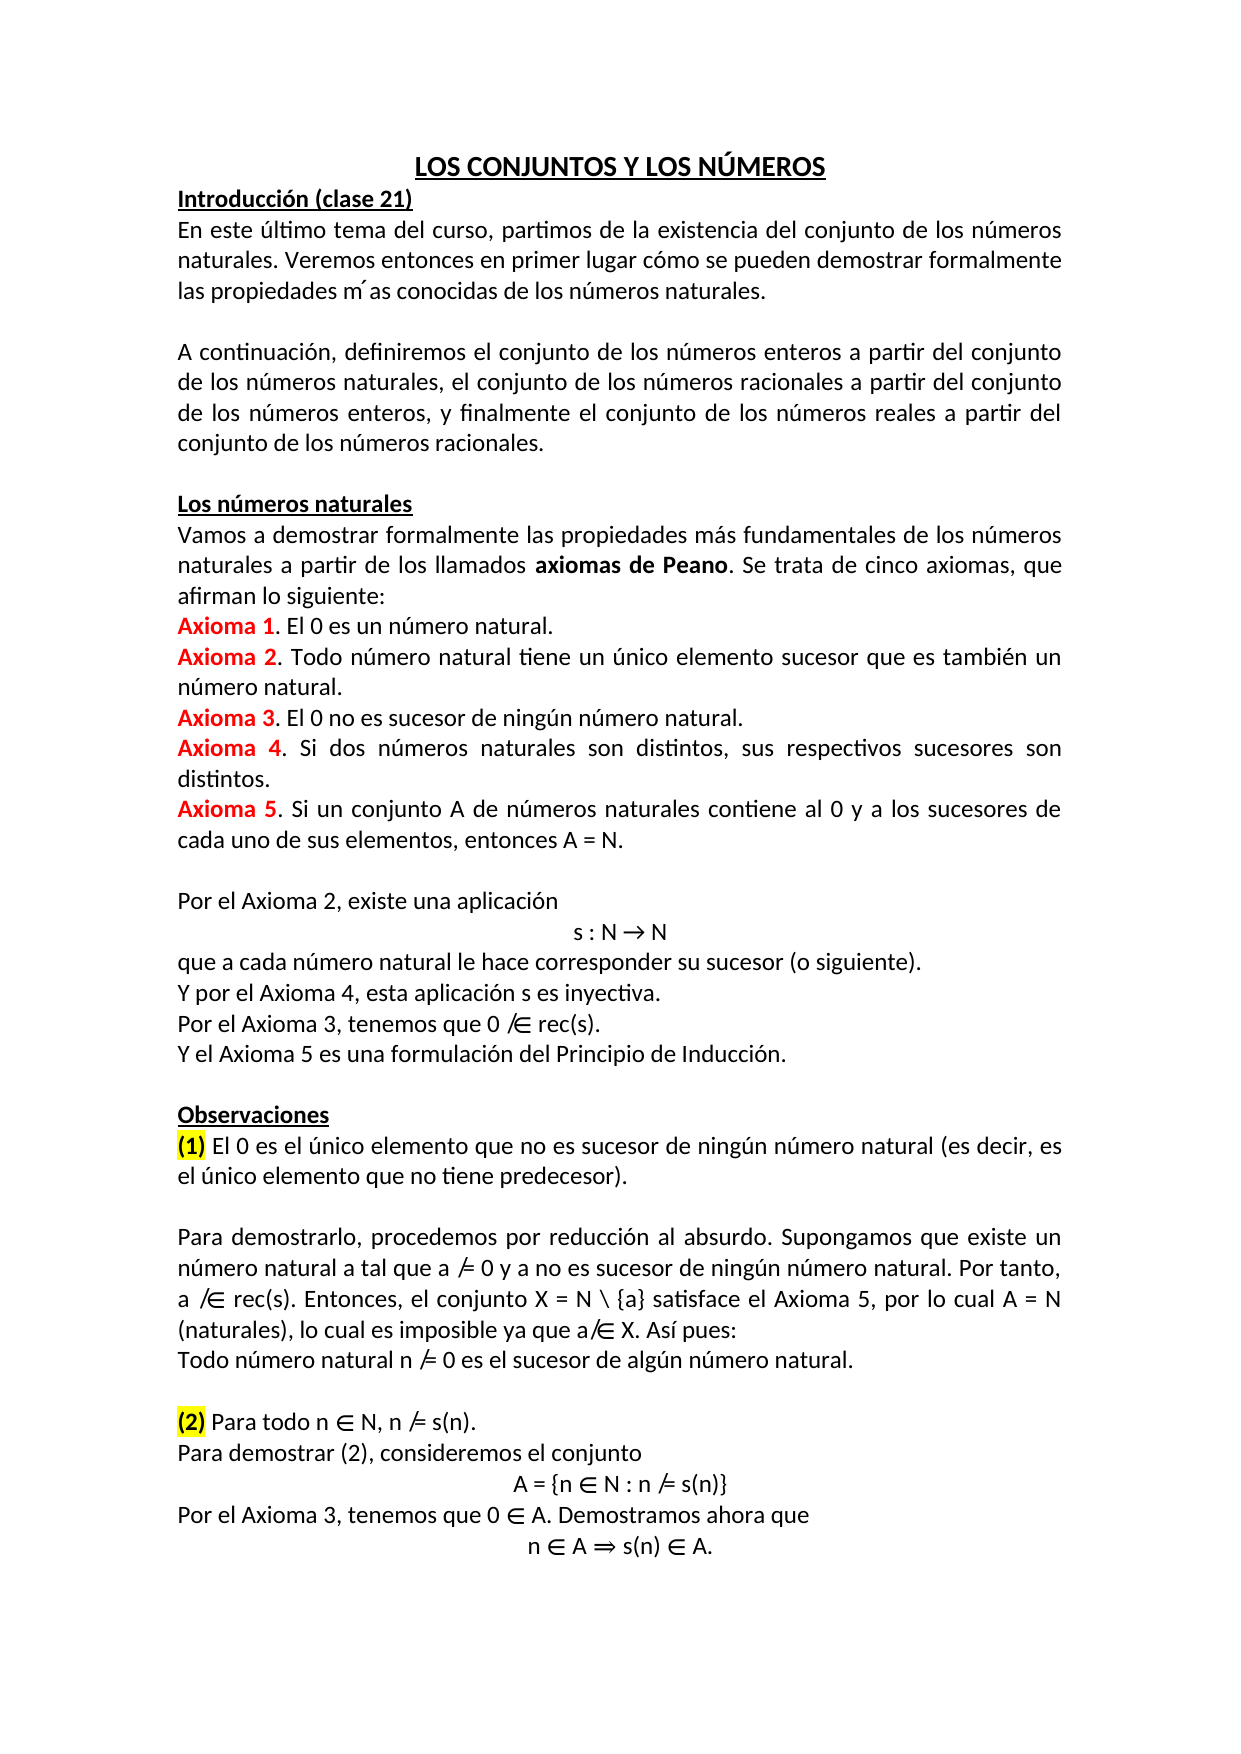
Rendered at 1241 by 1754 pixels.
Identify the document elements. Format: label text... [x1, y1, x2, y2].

text Y el Axioma 5 es una formulación del Principio de Inducción. [177, 1038, 1063, 1069]
text Axioma 1. El 0 es un número natural. [177, 611, 1063, 641]
text Vamos a demostrar formalmente las propiedades más fundamentales de los números naturales a partir de los llamados axiomas de Peano. Se trata de cinco axiomas, que afirman lo siguiente: [177, 519, 1063, 611]
text Todo número natural n ̸= 0 es el sucesor de algún número natural. [177, 1344, 1063, 1375]
text n ∈ A ⇒ s(n) ∈ A. [177, 1529, 1063, 1560]
text Introducción (clase 21) [177, 183, 1063, 214]
text Los números naturales [177, 488, 1063, 519]
text Observaciones [177, 1099, 1063, 1130]
text (1) El 0 es el único elemento que no es sucesor de ningún número natural (es decir, es el único elemento que no tiene predecesor). [177, 1130, 1063, 1191]
text Para demostrarlo, procedemos por reducción al absurdo. Supongamos que existe un número natural a tal que a ̸= 0 y a no es sucesor de ningún número natural. Por tanto, a ̸∈ rec(s). Entonces, el conjunto X = N \ {a} satisface el Axioma 5, por lo cual A = N (naturales), lo cual es imposible ya que a ̸∈ X. Así pues: [177, 1221, 1063, 1344]
text Para demostrar (2), consideremos el conjunto [177, 1437, 1063, 1467]
text (2) Para todo n ∈ N, n ̸= s(n). [205, 1406, 1063, 1437]
text Por el Axioma 2, existe una aplicación [177, 885, 1063, 916]
text A = {n ∈ N : n ̸= s(n)} [177, 1467, 1063, 1498]
text Axioma 2. Todo número natural tiene un único elemento sucesor que es también un número natural. [177, 641, 1063, 702]
text Axioma 4. Si dos números naturales son distintos, sus respectivos sucesores son distintos. [177, 733, 1063, 794]
text Axioma 5. Si un conjunto A de números naturales contiene al 0 y a los sucesores de cada uno de sus elementos, entonces A = N. [177, 794, 1063, 855]
text LOS CONJUNTOS Y LOS NÚMEROS [177, 148, 1063, 183]
text A continuación, definiremos el conjunto de los números enteros a partir del conjunto de los números naturales, el conjunto de los números racionales a partir del conjunto de los números enteros, y finalmente el conjunto de los números reales a partir del conjunto de los números racionales. [177, 336, 1063, 458]
text Por el Axioma 3, tenemos que 0 ̸∈ rec(s). [177, 1007, 1063, 1038]
text s : N → N [177, 916, 1063, 946]
text que a cada número natural le hace corresponder su sucesor (o siguiente). [177, 946, 1063, 977]
text En este último tema del curso, partimos de la existencia del conjunto de los números naturales. Veremos entonces en primer lugar cómo se pueden demostrar formalmente las propiedades m ́as conocidas de los números naturales. [177, 214, 1063, 305]
text Y por el Axioma 4, esta aplicación s es inyectiva. [177, 977, 1063, 1007]
text Axioma 3. El 0 no es sucesor de ningún número natural. [177, 702, 1063, 733]
text Por el Axioma 3, tenemos que 0 ∈ A. Demostramos ahora que [177, 1498, 1063, 1529]
